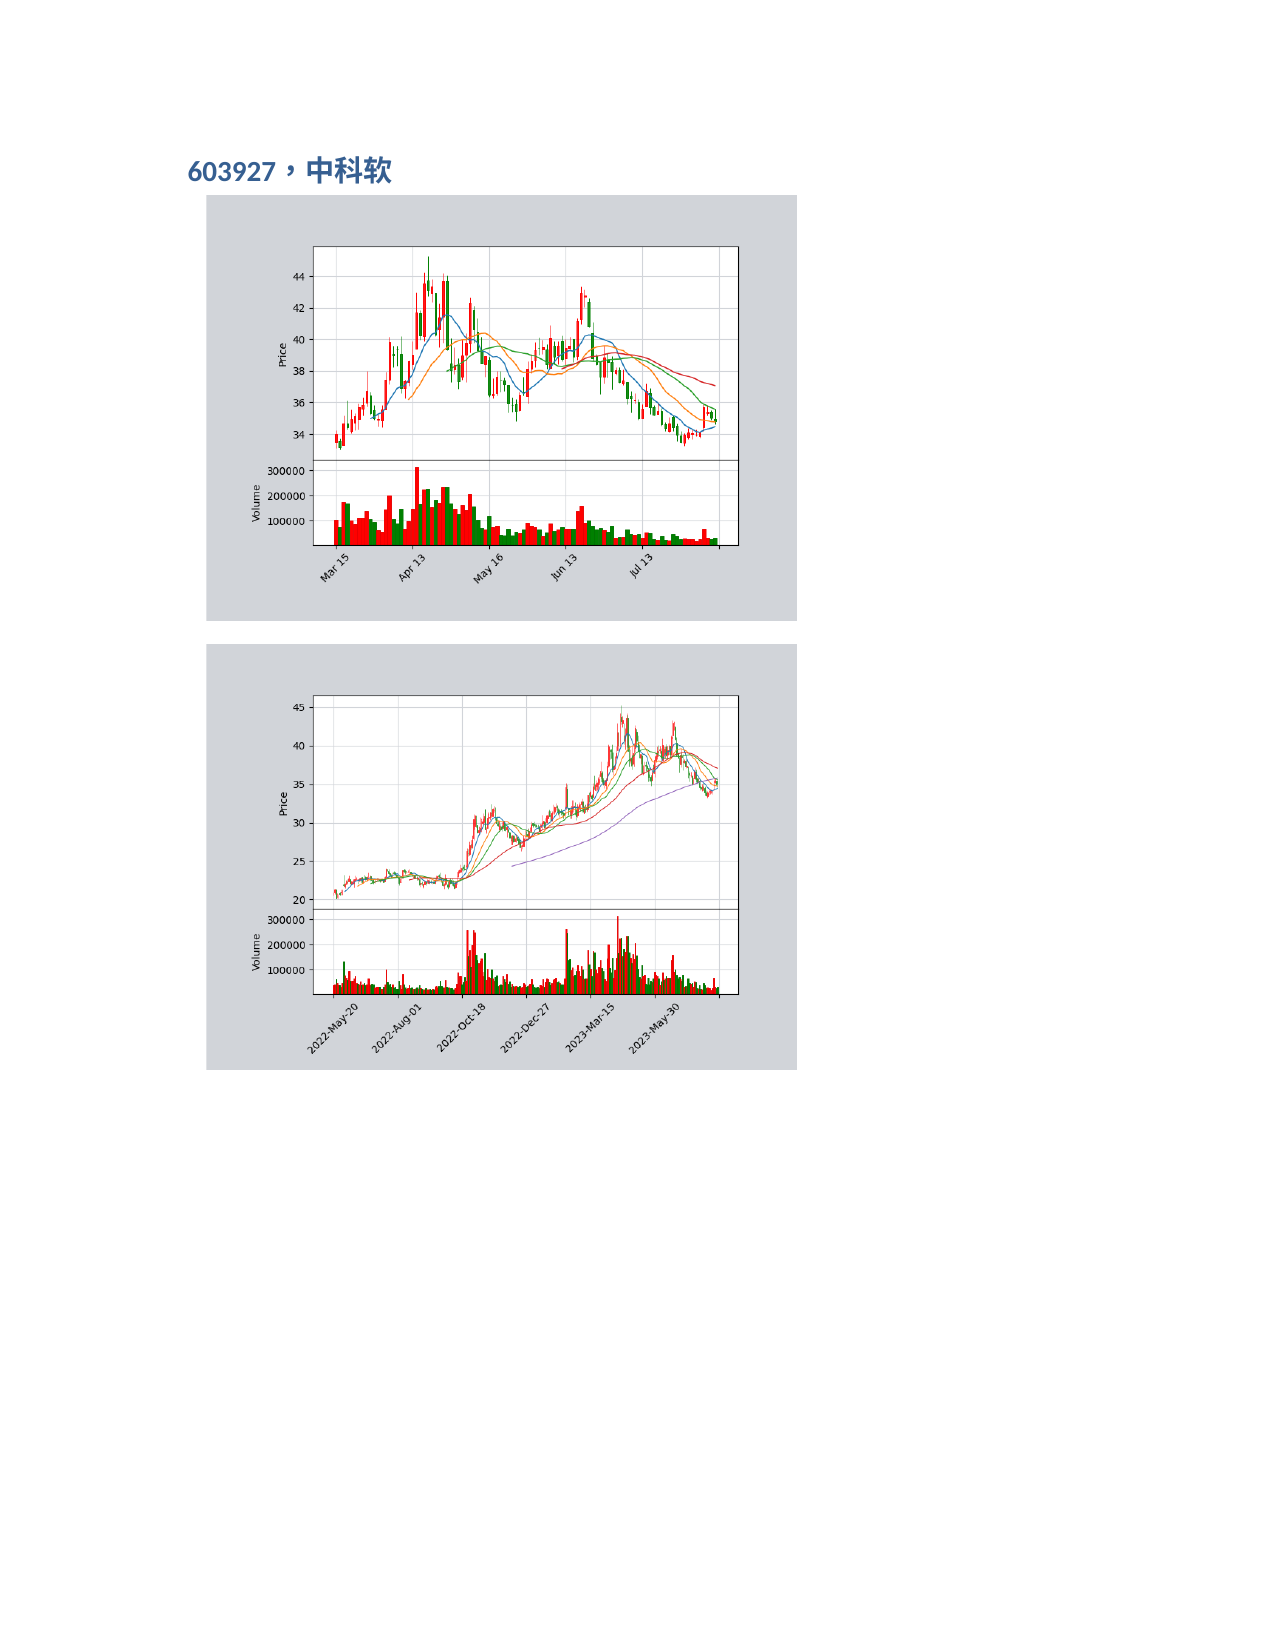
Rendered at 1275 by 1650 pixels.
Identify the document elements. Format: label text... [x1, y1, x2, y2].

picture [206, 644, 797, 1070]
picture [206, 195, 797, 621]
subtitle 603927，中科软 [187, 150, 1087, 190]
